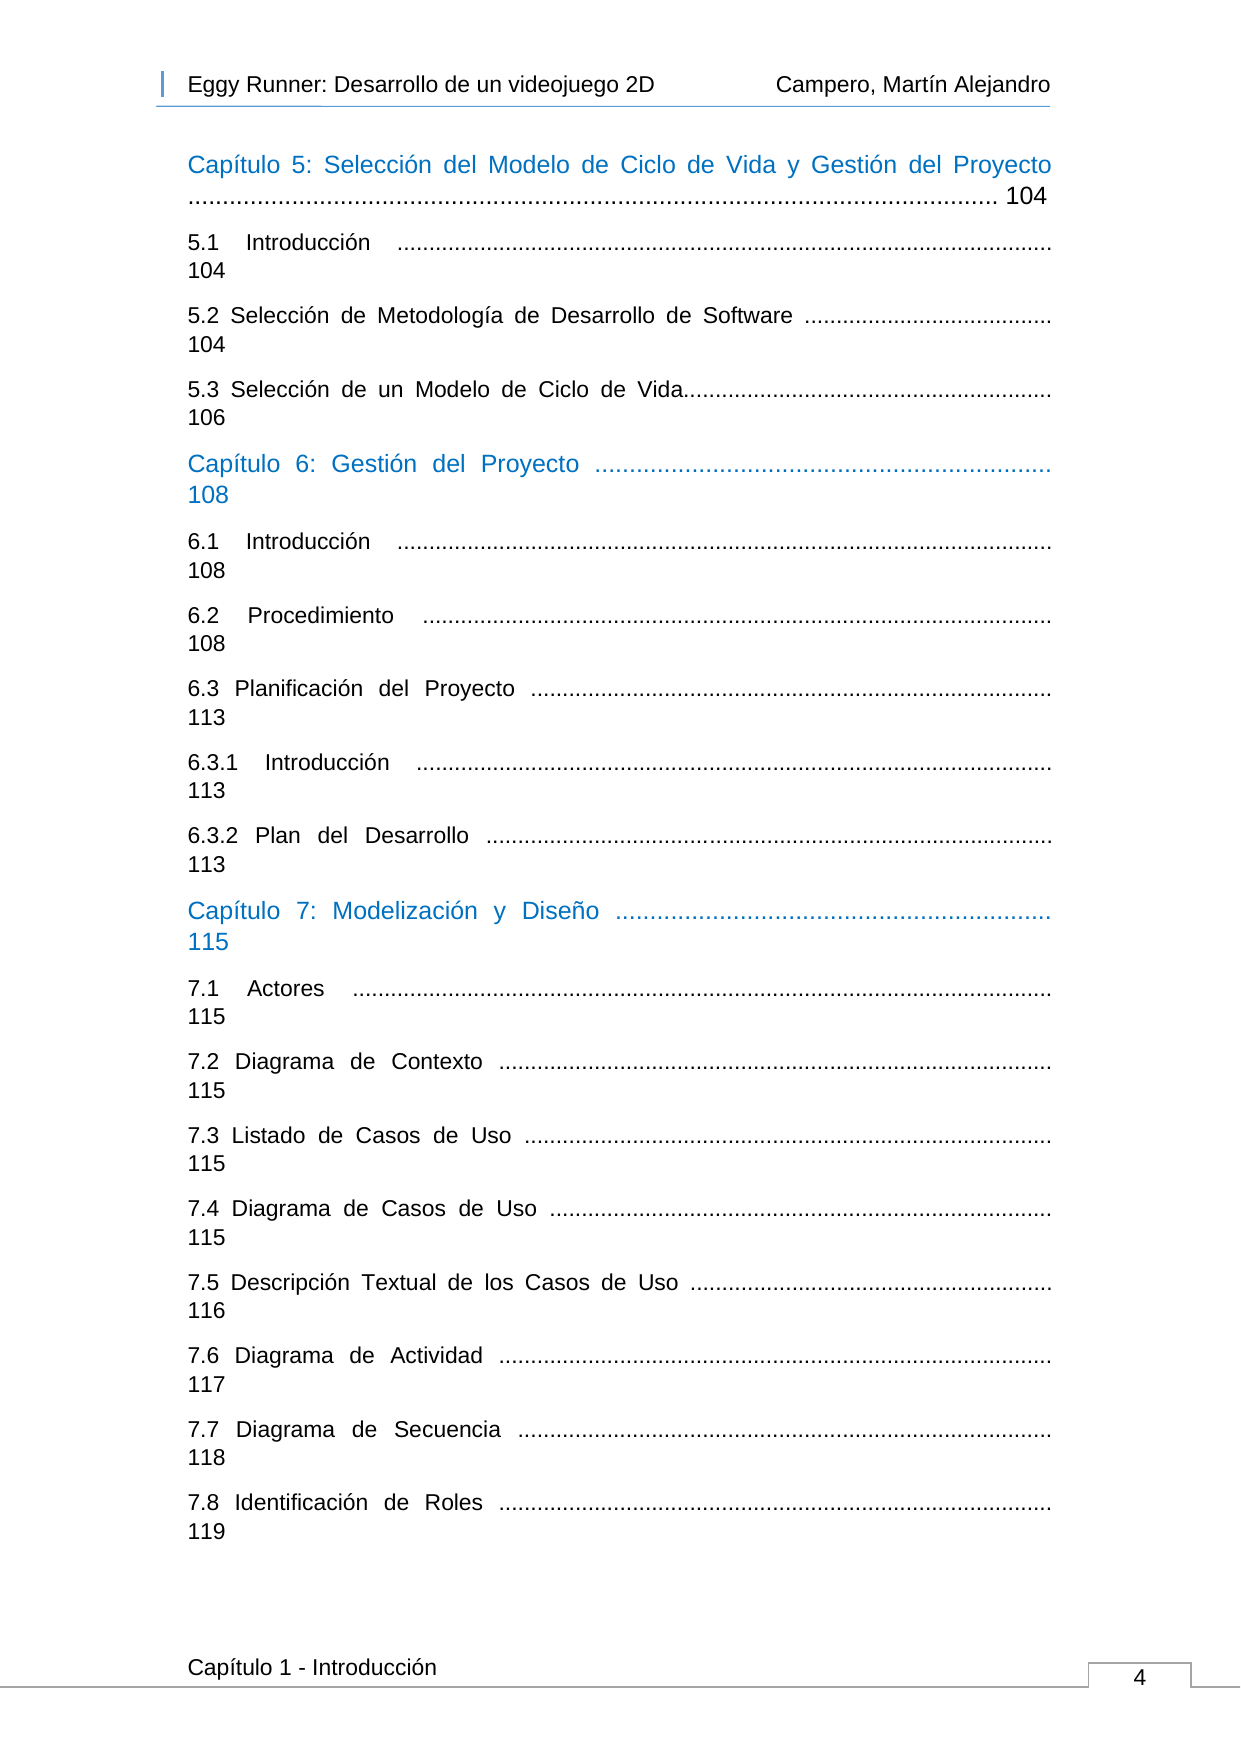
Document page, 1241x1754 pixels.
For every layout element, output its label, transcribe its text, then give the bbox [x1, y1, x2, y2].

text 5.2 Selección de Metodología de Desarrollo de Software ....................................... 104 [187, 302, 1053, 357]
text Capítulo 7: Modelización y Diseño ............................................................... 115 [187, 896, 1053, 956]
text 7.5 Descripción Textual de los Casos de Uso ......................................................... 116 [187, 1269, 1053, 1323]
text 7.1 Actores .............................................................................................................. 115 [187, 974, 1053, 1029]
text 7.3 Listado de Casos de Uso ................................................................................... 115 [187, 1122, 1053, 1176]
text 6.2 Procedimiento ................................................................................................... 108 [187, 602, 1053, 656]
text 6.3 Planificación del Proyecto .................................................................................. 113 [187, 675, 1053, 730]
text 7.7 Diagrama de Secuencia .................................................................................... 118 [187, 1416, 1053, 1471]
text 6.3.1 Introducción .................................................................................................... 113 [187, 749, 1053, 803]
text 6.1 Introducción ....................................................................................................... 108 [187, 528, 1053, 583]
text Capítulo 5: Selección del Modelo de Ciclo de Vida y Gestión del Proyecto ..................................................................................................................... 104 [187, 150, 1053, 210]
text 7.2 Diagrama de Contexto ....................................................................................... 115 [187, 1048, 1053, 1103]
text 7.4 Diagrama de Casos de Uso ............................................................................... 115 [187, 1195, 1053, 1250]
text 7.6 Diagrama de Actividad ....................................................................................... 117 [187, 1342, 1053, 1397]
text 7.8 Identificación de Roles ....................................................................................... 119 [187, 1489, 1053, 1544]
text 6.3.2 Plan del Desarrollo ......................................................................................... 113 [187, 822, 1053, 877]
text 5.3 Selección de un Modelo de Ciclo de Vida.......................................................... 106 [187, 376, 1053, 431]
text 5.1 Introducción ....................................................................................................... 104 [187, 229, 1053, 283]
text Capítulo 6: Gestión del Proyecto .................................................................. 108 [187, 449, 1053, 509]
